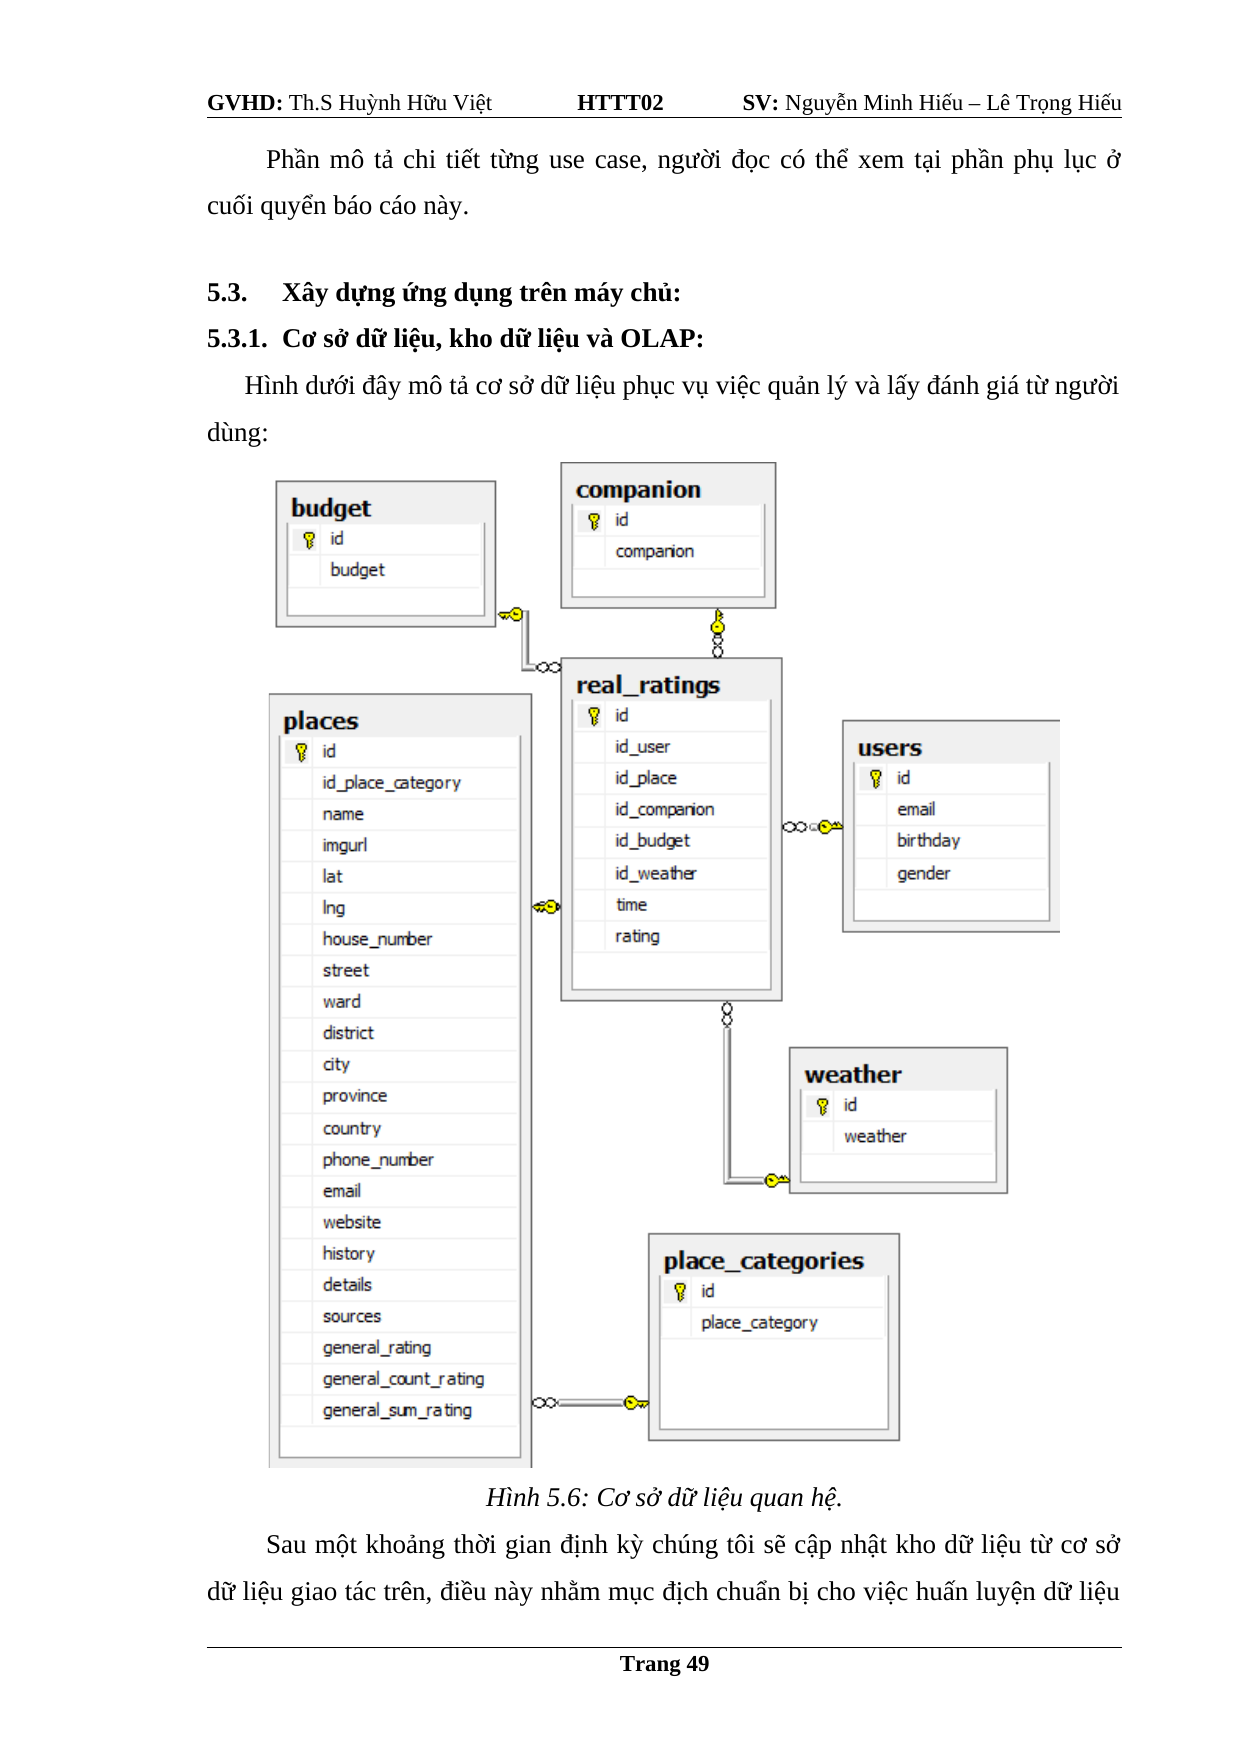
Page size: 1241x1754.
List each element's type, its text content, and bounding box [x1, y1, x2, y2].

text Phần mô tả chi tiết từng use case, người đọc có thể xem tại phần phụ lục ở cuối quyển báo cáo này. [207, 143, 1122, 221]
subtitle Xây dựng ứng dụng trên máy chủ: [207, 276, 1122, 307]
picture [268, 462, 1060, 1468]
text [207, 1528, 1122, 1606]
subtitle Cơ sở dữ liệu, kho dữ liệu và OLAP: [207, 322, 1122, 353]
list Hình dưới đây mô tả cơ sở dữ liệu phục vụ việc quản lý và lấy đánh giá từ người dùng: [207, 369, 1122, 447]
text Hình 5.6: Cơ sở dữ liệu quan hệ. [207, 1481, 1122, 1513]
